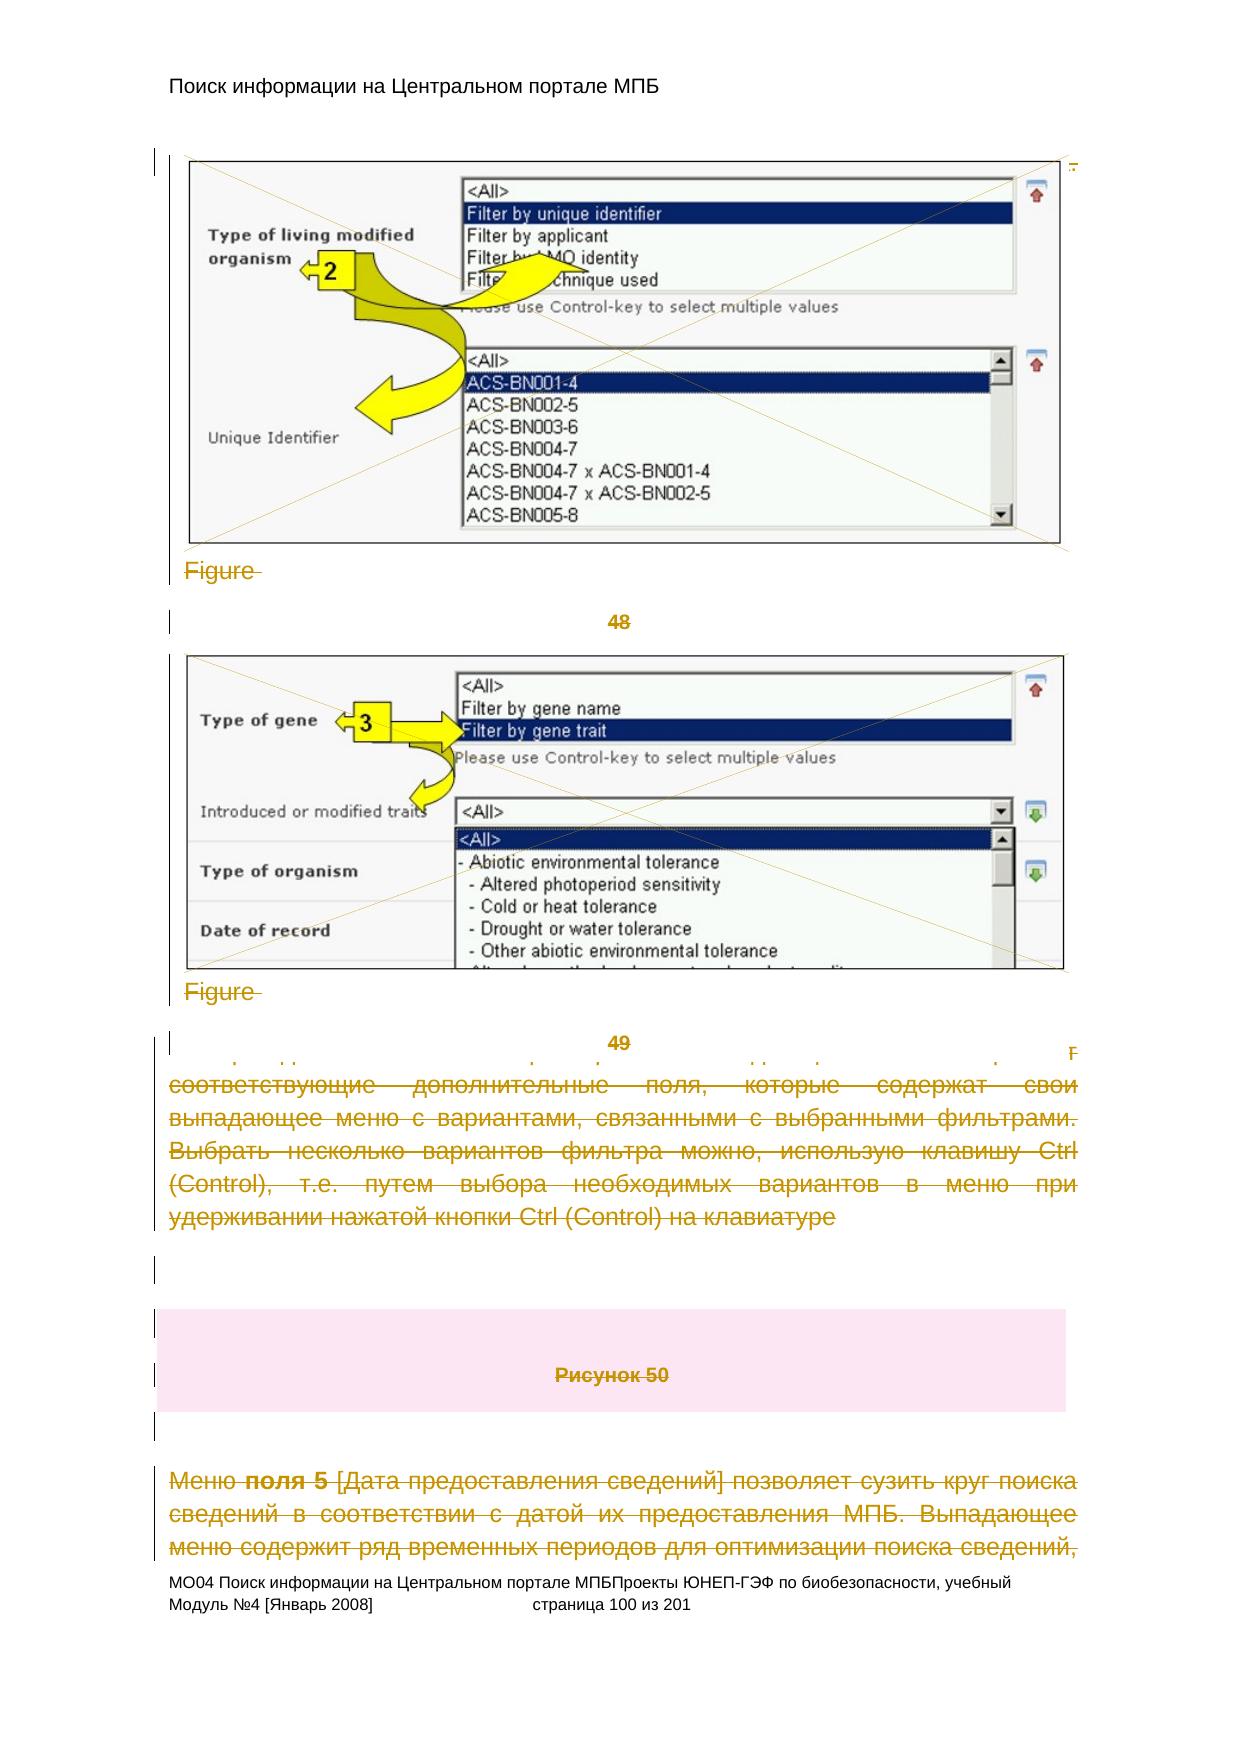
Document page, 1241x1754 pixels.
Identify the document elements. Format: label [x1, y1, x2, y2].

picture [187, 814, 1066, 973]
picture [187, 155, 1066, 352]
picture [629, 655, 1069, 972]
picture [186, 354, 1067, 552]
picture [183, 156, 624, 551]
picture [183, 654, 623, 972]
picture [629, 156, 1069, 551]
picture [186, 653, 1067, 812]
